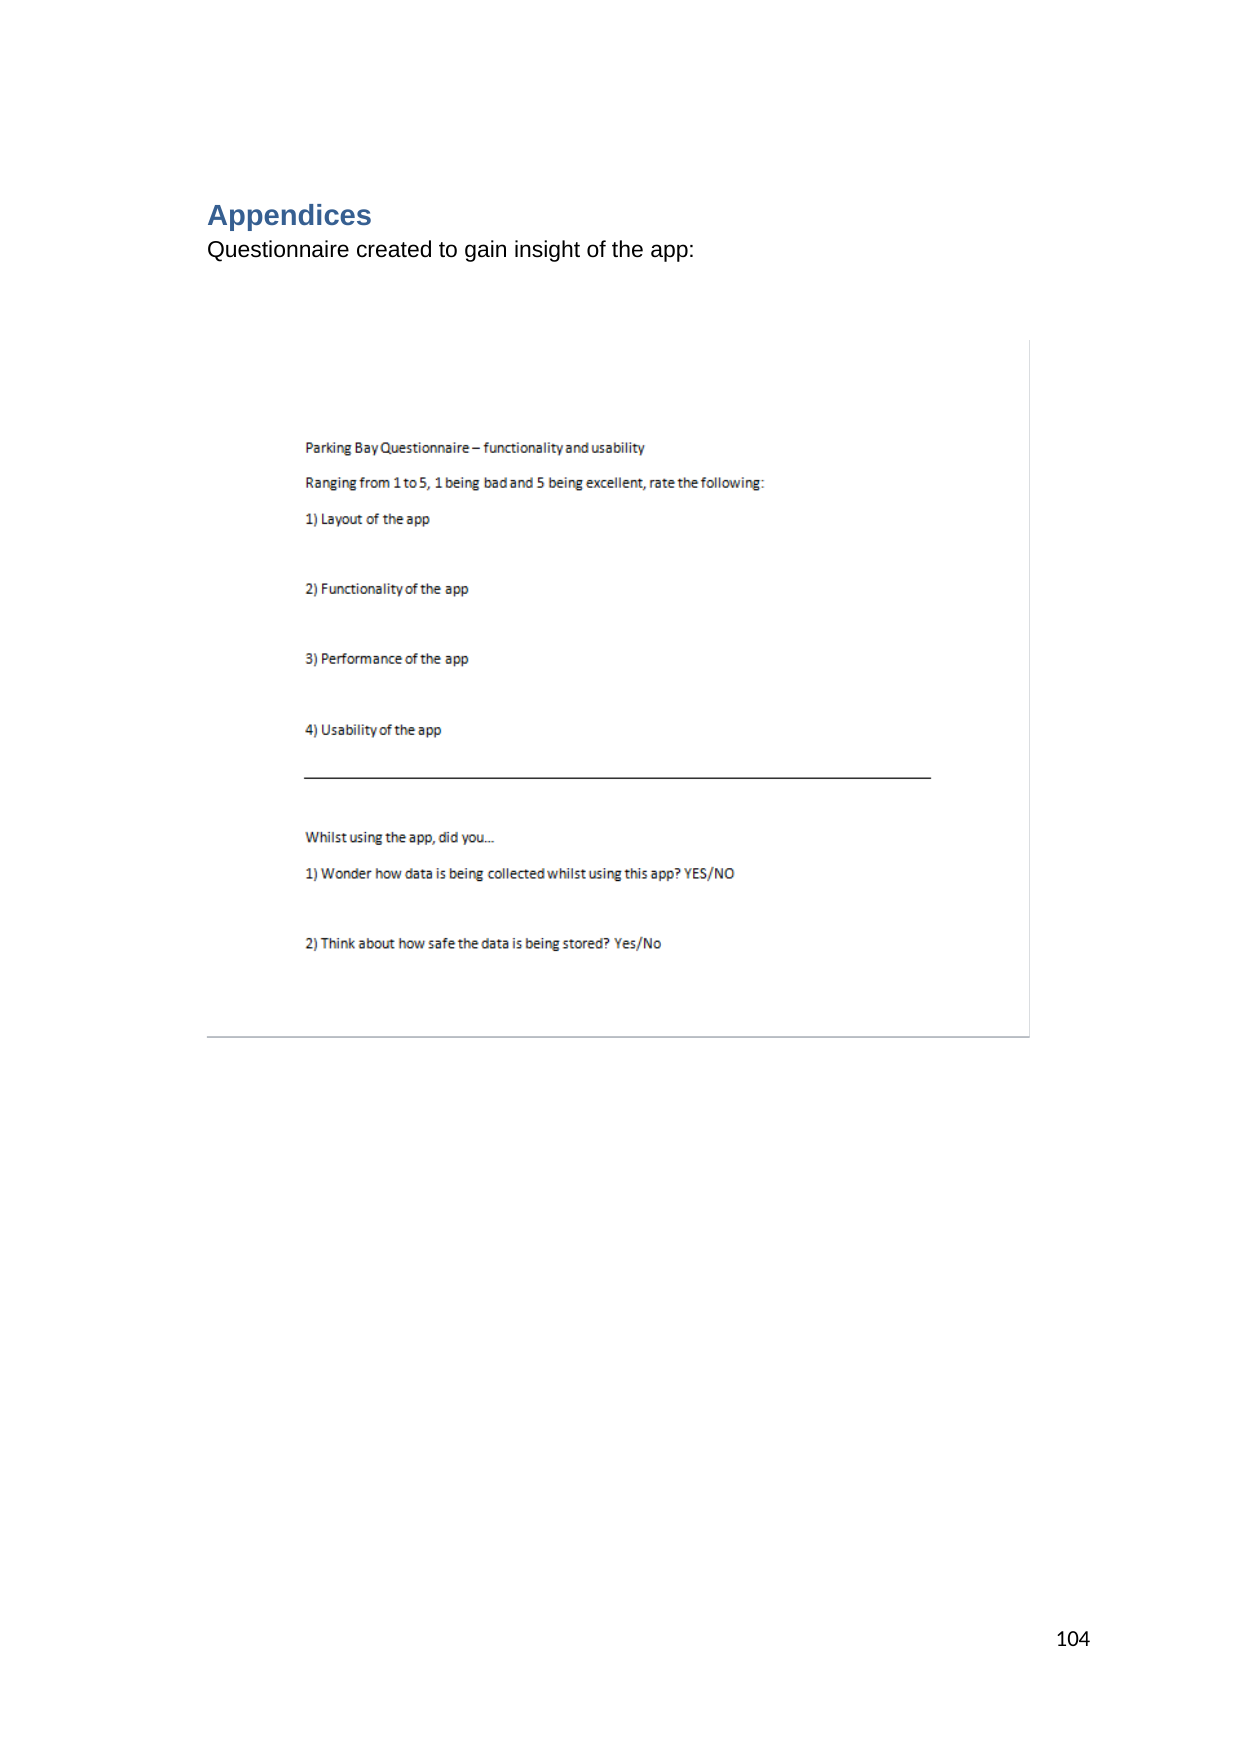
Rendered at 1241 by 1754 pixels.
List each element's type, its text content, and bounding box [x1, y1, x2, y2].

picture [206, 340, 1030, 1038]
text Questionnaire created to gain insight of the app: [207, 236, 1090, 263]
subtitle Appendices [207, 198, 1090, 231]
